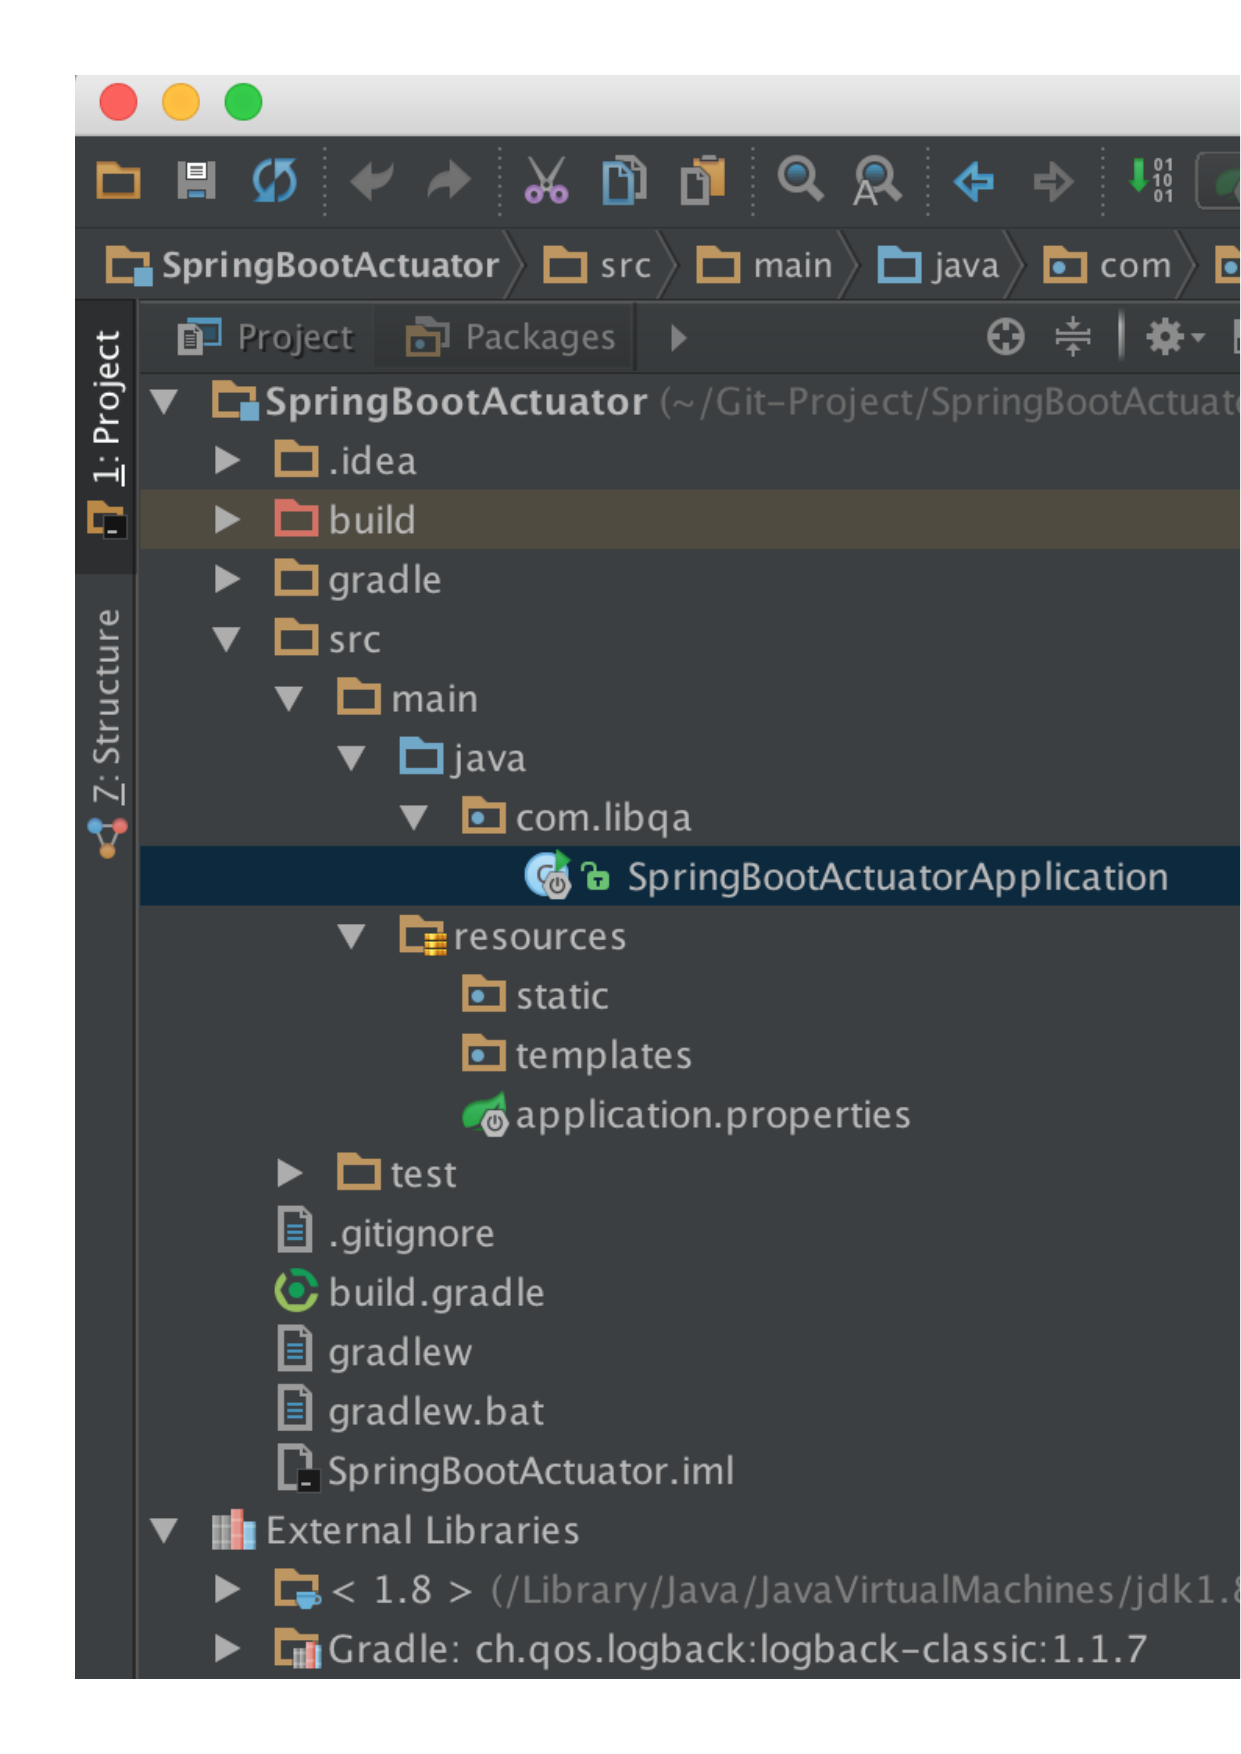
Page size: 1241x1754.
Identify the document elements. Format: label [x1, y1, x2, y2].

picture [75, 75, 1241, 1679]
